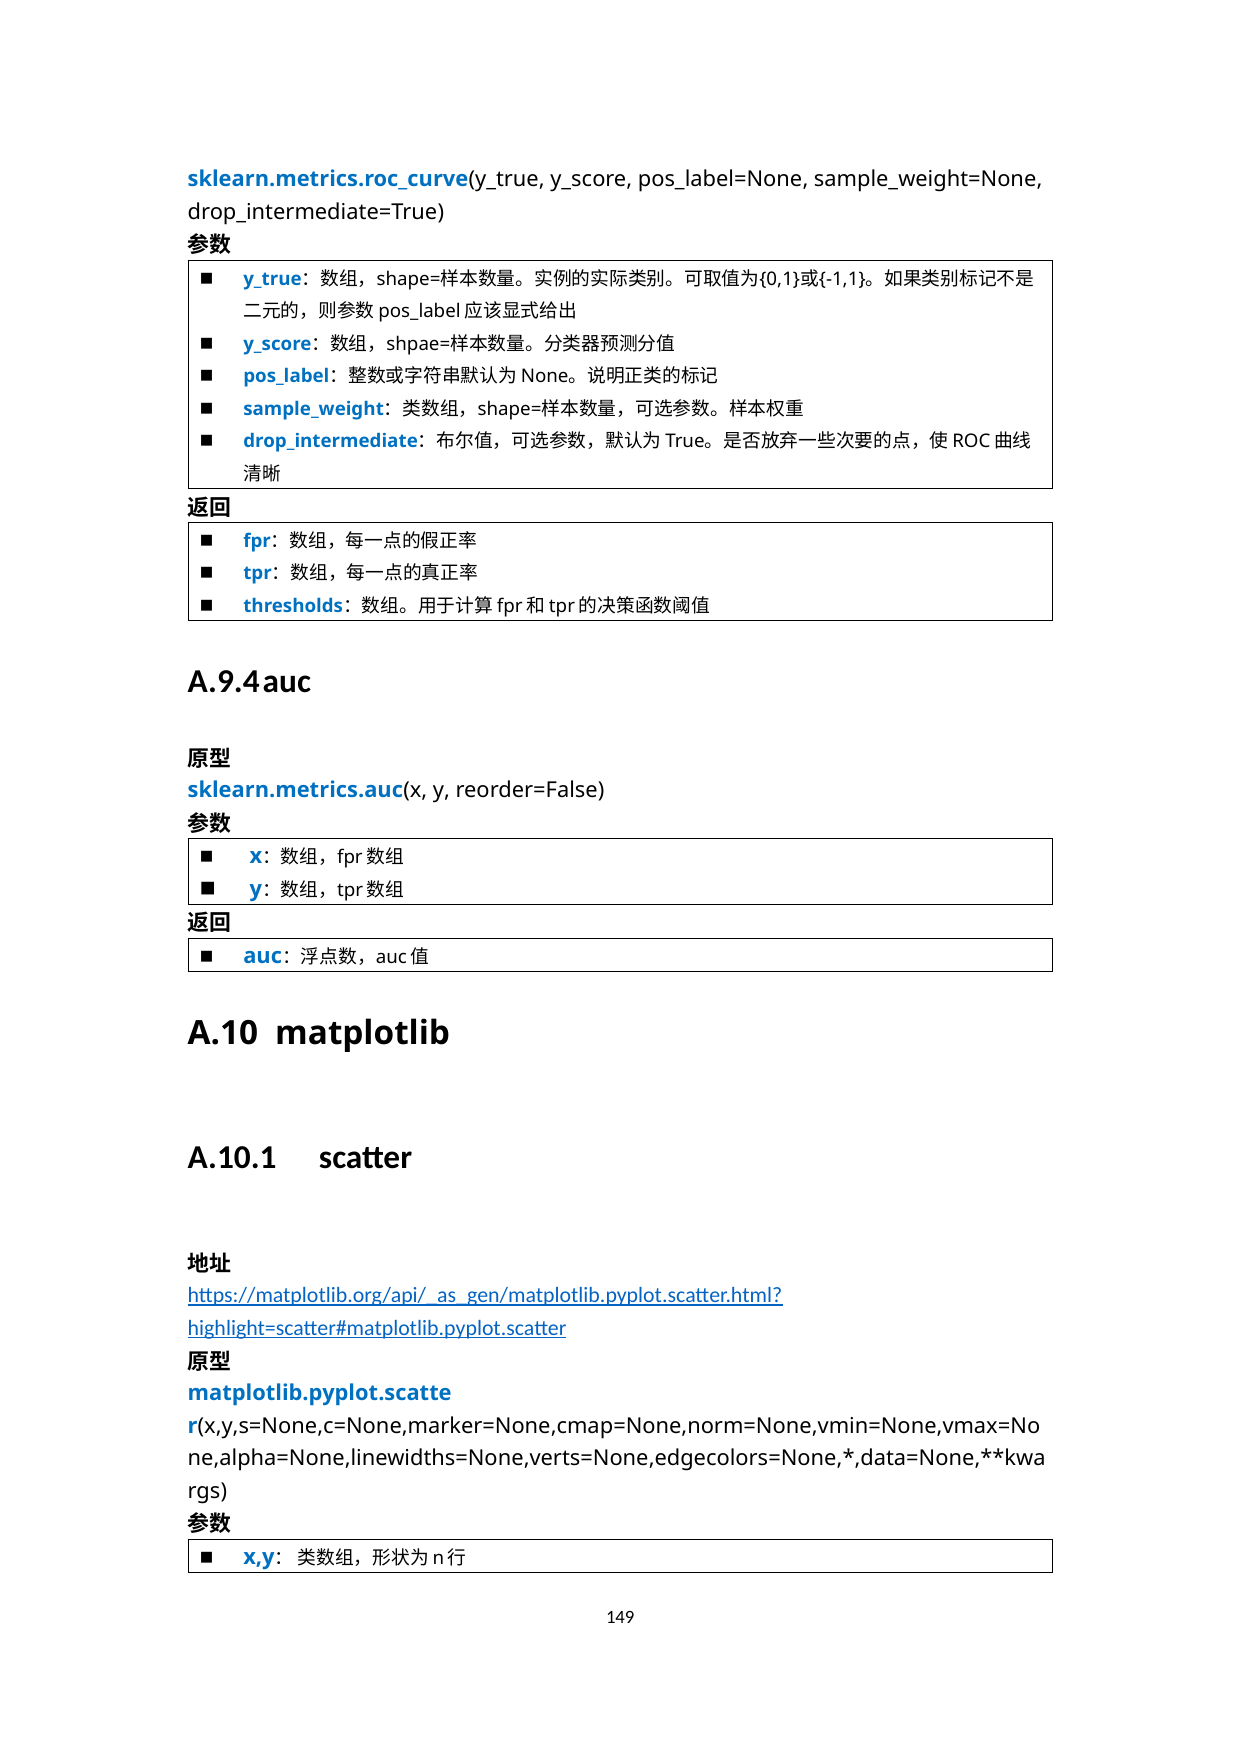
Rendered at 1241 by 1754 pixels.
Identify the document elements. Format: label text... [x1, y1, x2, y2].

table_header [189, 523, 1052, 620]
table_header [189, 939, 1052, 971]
text matplotlib.pyplot.scatter(x,y,s=None,c=None,marker=None,cmap=None,norm=None,vmin=None,vmax=None,alpha=None,linewidths=None,verts=None,edgecolors=None,*,data=None,**kwargs) [187, 1376, 1053, 1506]
subtitle auc [187, 648, 1053, 713]
text 参数 [187, 1506, 1053, 1538]
subtitle scatter [187, 1124, 1053, 1189]
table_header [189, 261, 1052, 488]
text 原型 [187, 740, 1053, 773]
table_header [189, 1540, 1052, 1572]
text 返回 [187, 489, 1053, 522]
text 参数 [187, 805, 1053, 838]
text 参数 [187, 227, 1053, 259]
text https://matplotlib.org/api/_as_gen/matplotlib.pyplot.scatter.html?highlight=scatter#matplotlib.pyplot.scatter [187, 1278, 1053, 1343]
text 地址 [187, 1246, 1053, 1278]
text sklearn.metrics.roc_curve(y_true, y_score, pos_label=None, sample_weight=None, drop_intermediate=True) [187, 162, 1053, 227]
text sklearn.metrics.auc(x, y, reorder=False) [187, 773, 1053, 805]
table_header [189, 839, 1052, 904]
subtitle matplotlib [187, 999, 1053, 1064]
text 返回 [187, 905, 1053, 937]
text 原型 [187, 1343, 1053, 1376]
